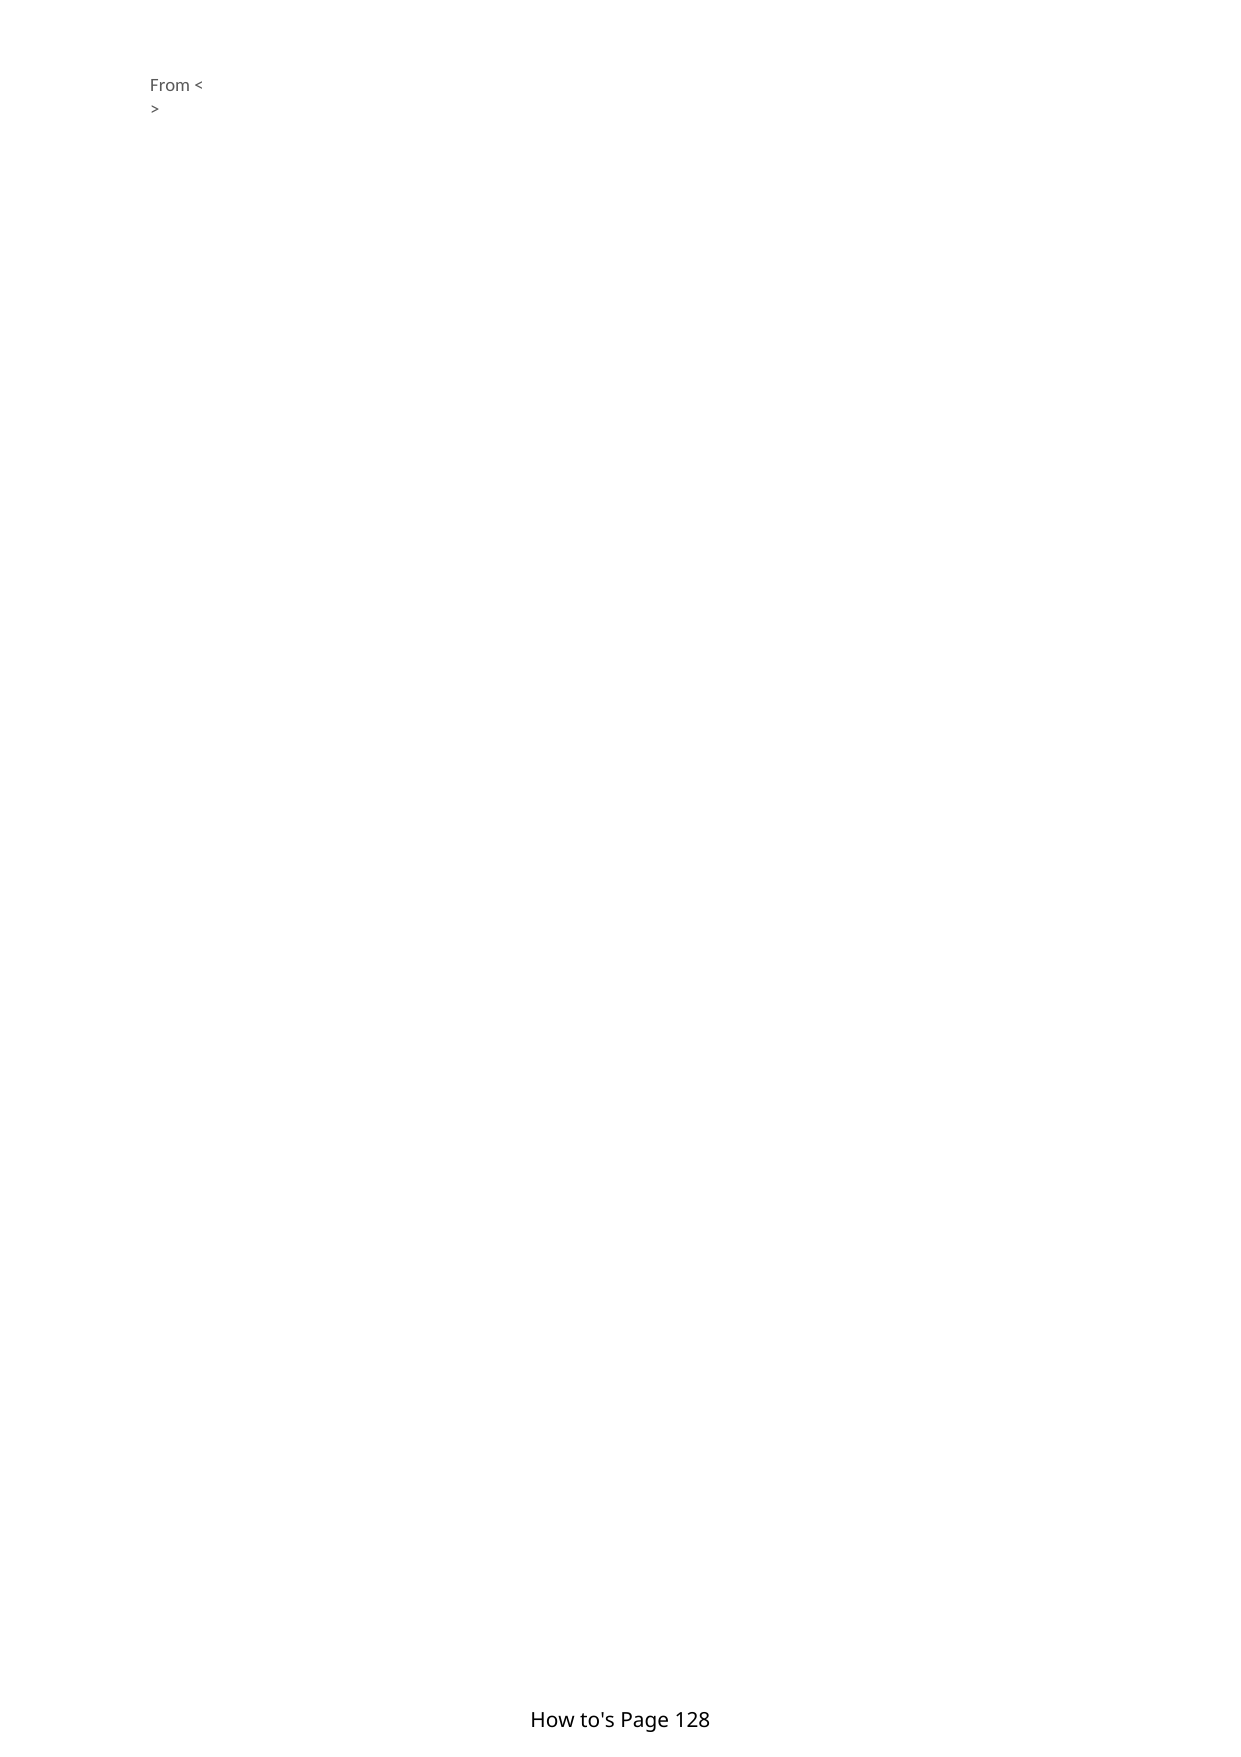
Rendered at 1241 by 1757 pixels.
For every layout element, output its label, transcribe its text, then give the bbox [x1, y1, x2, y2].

text How to's Page 128 [150, 1709, 1090, 1732]
text From < > [150, 73, 1015, 120]
